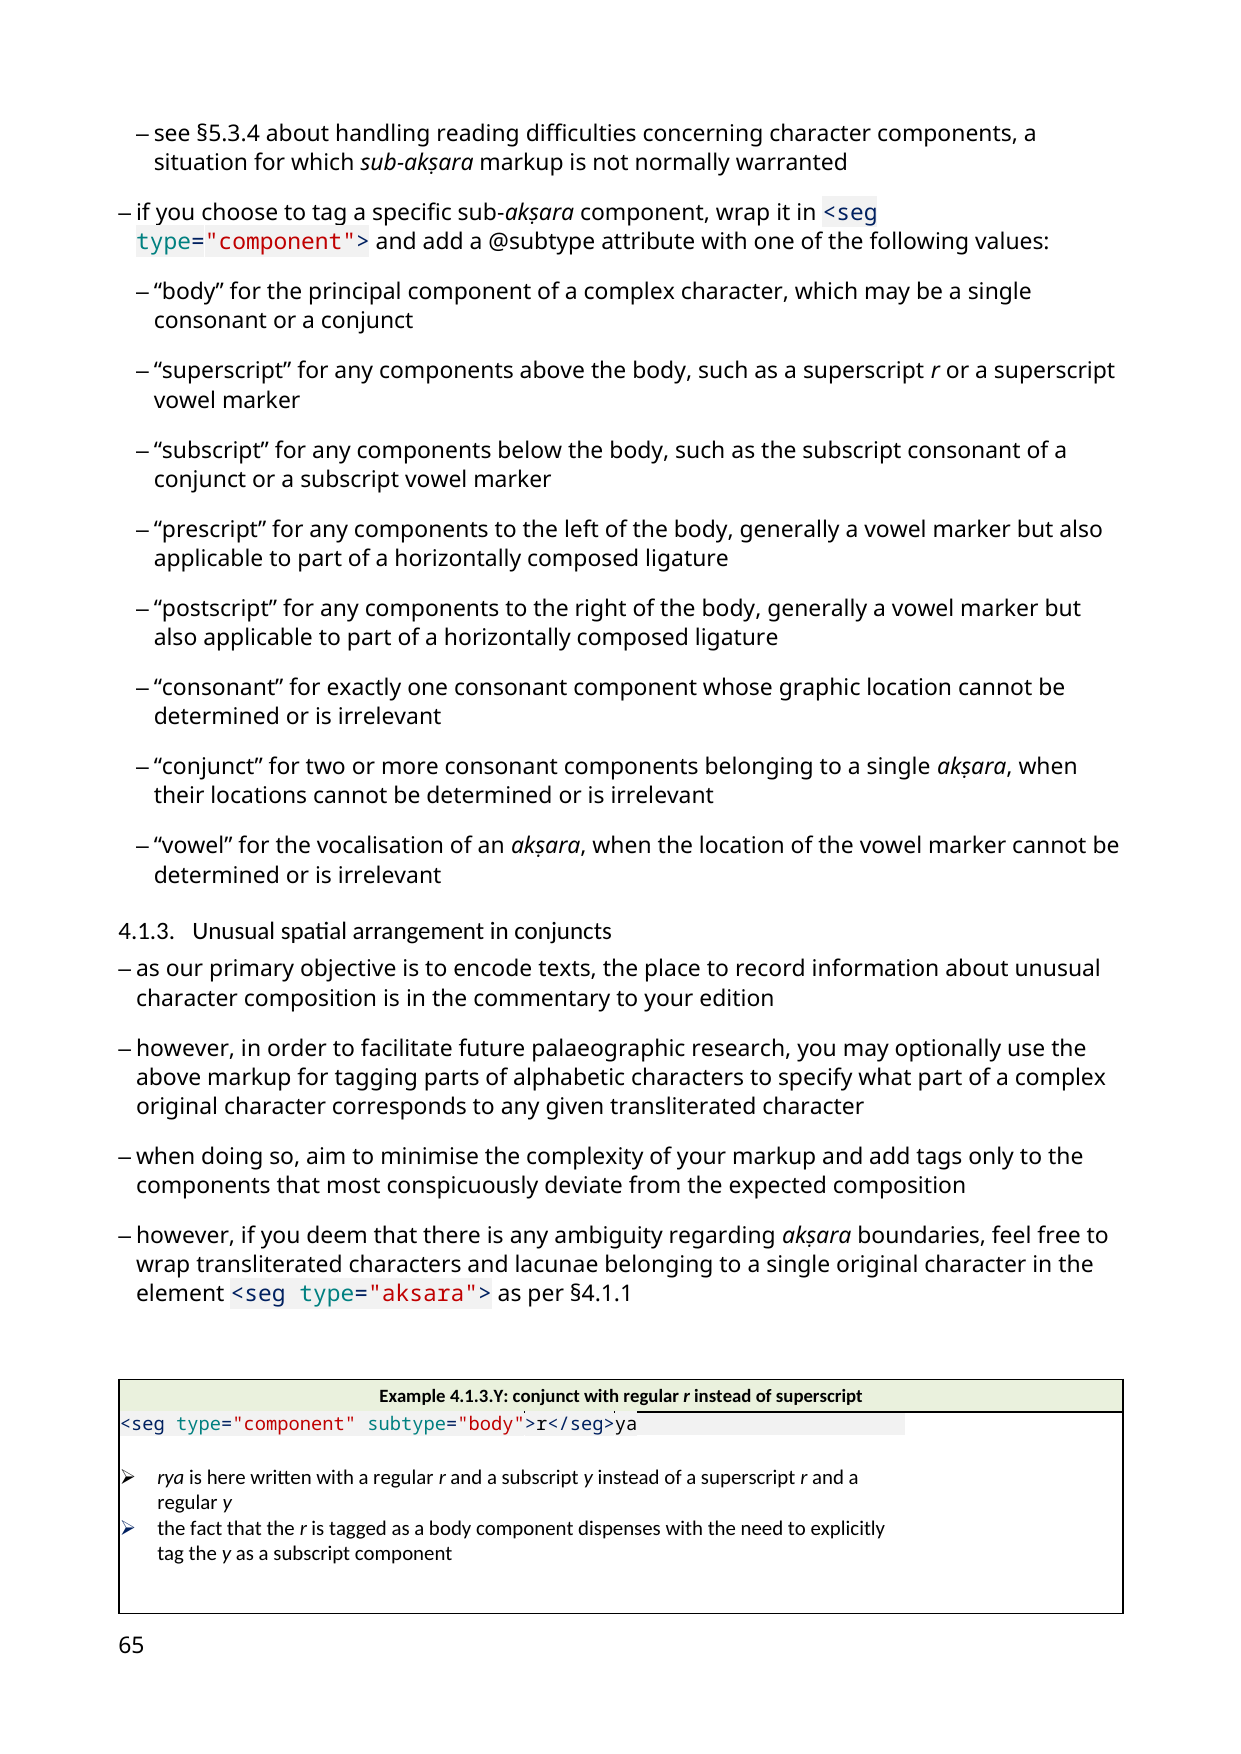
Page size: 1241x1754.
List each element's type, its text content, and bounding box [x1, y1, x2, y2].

list “conjunct” for two or more consonant components belonging to a single akṣara, when their locations cannot be determined or is irrelevant [136, 751, 1122, 810]
subtitle Unusual spatial arrangement in conjuncts [118, 910, 1122, 947]
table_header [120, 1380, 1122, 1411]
list “vowel” for the vocalisation of an akṣara, when the location of the vowel marker cannot be determined or is irrelevant [136, 831, 1122, 889]
list “consonant” for exactly one consonant component whose graphic location cannot be determined or is irrelevant [136, 672, 1122, 731]
list “postscript” for any components to the right of the body, generally a vowel marker but also applicable to part of a horizontally composed ligature [136, 593, 1122, 651]
list “subscript” for any components below the body, such as the subscript consonant of a conjunct or a subscript vowel marker [136, 435, 1122, 493]
list however, if you deem that there is any ambiguity regarding akṣara boundaries, feel free to wrap transliterated characters and lacunae belonging to a single original character in the element <seg type="aksara"> as per §4.1.1 [118, 1220, 1122, 1308]
list “body” for the principal component of a complex character, which may be a single consonant or a conjunct [136, 276, 1122, 335]
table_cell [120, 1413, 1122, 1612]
list “superscript” for any components above the body, such as a superscript r or a superscript vowel marker [136, 356, 1122, 414]
list if you choose to tag a specific sub-akṣara component, wrap it in <seg type="component"> and add a @subtype attribute with one of the following values: [118, 197, 1122, 256]
list however, in order to facilitate future palaeographic research, you may optionally use the above markup for tagging parts of alphabetic characters to specify what part of a complex original character corresponds to any given transliterated character [118, 1033, 1122, 1120]
list when doing so, aim to minimise the complexity of your markup and add tags only to the components that most conspicuously deviate from the expected composition [118, 1141, 1122, 1199]
list see §5.3.4 about handling reading difficulties concerning character components, a situation for which sub-akṣara markup is not normally warranted [136, 118, 1122, 176]
list “prescript” for any components to the left of the body, generally a vowel marker but also applicable to part of a horizontally composed ligature [136, 514, 1122, 572]
list as our primary objective is to encode texts, the place to record information about unusual character composition is in the commentary to your edition [118, 953, 1122, 1012]
